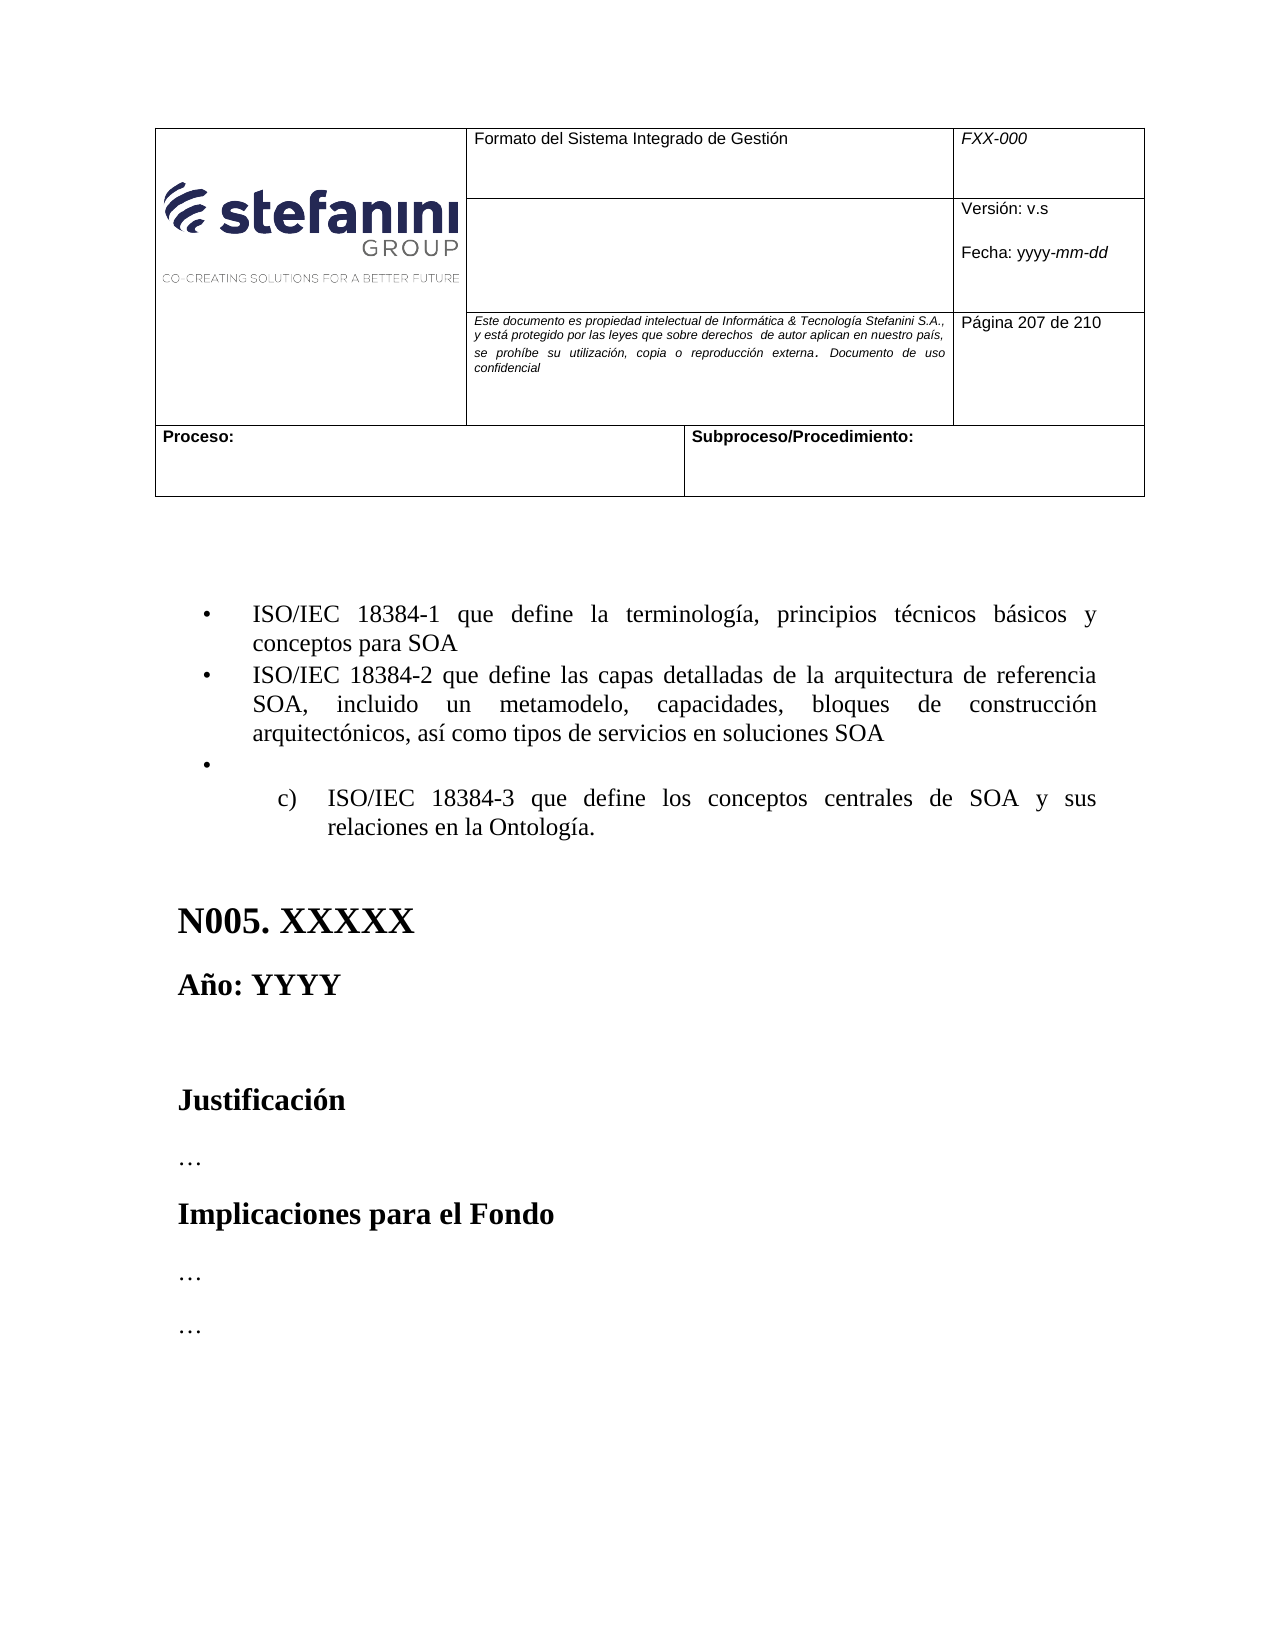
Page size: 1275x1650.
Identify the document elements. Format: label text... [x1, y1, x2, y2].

subtitle Justificación [177, 1081, 1098, 1117]
subtitle N005. XXXXX [177, 898, 1098, 941]
picture [162, 182, 460, 286]
text … [177, 1257, 1098, 1285]
text … [177, 1310, 1098, 1339]
list ISO/IEC 18384-2 que define las capas detalladas de la arquitectura de referencia SOA, incluido un metamodelo, capacidades, bloques de construcción arquitectónicos, así como tipos de servicios en soluciones SOA [202, 661, 1098, 747]
list ISO/IEC 18384-1 que define la terminología, principios técnicos básicos y conceptos para SOA [202, 599, 1098, 657]
list ISO/IEC 18384-3 que define los conceptos centrales de SOA y sus relaciones en la Ontología. [277, 783, 1098, 841]
subtitle Año: YYYY [177, 966, 1098, 1002]
text … [177, 1142, 1098, 1171]
subtitle Implicaciones para el Fondo [177, 1196, 1098, 1232]
